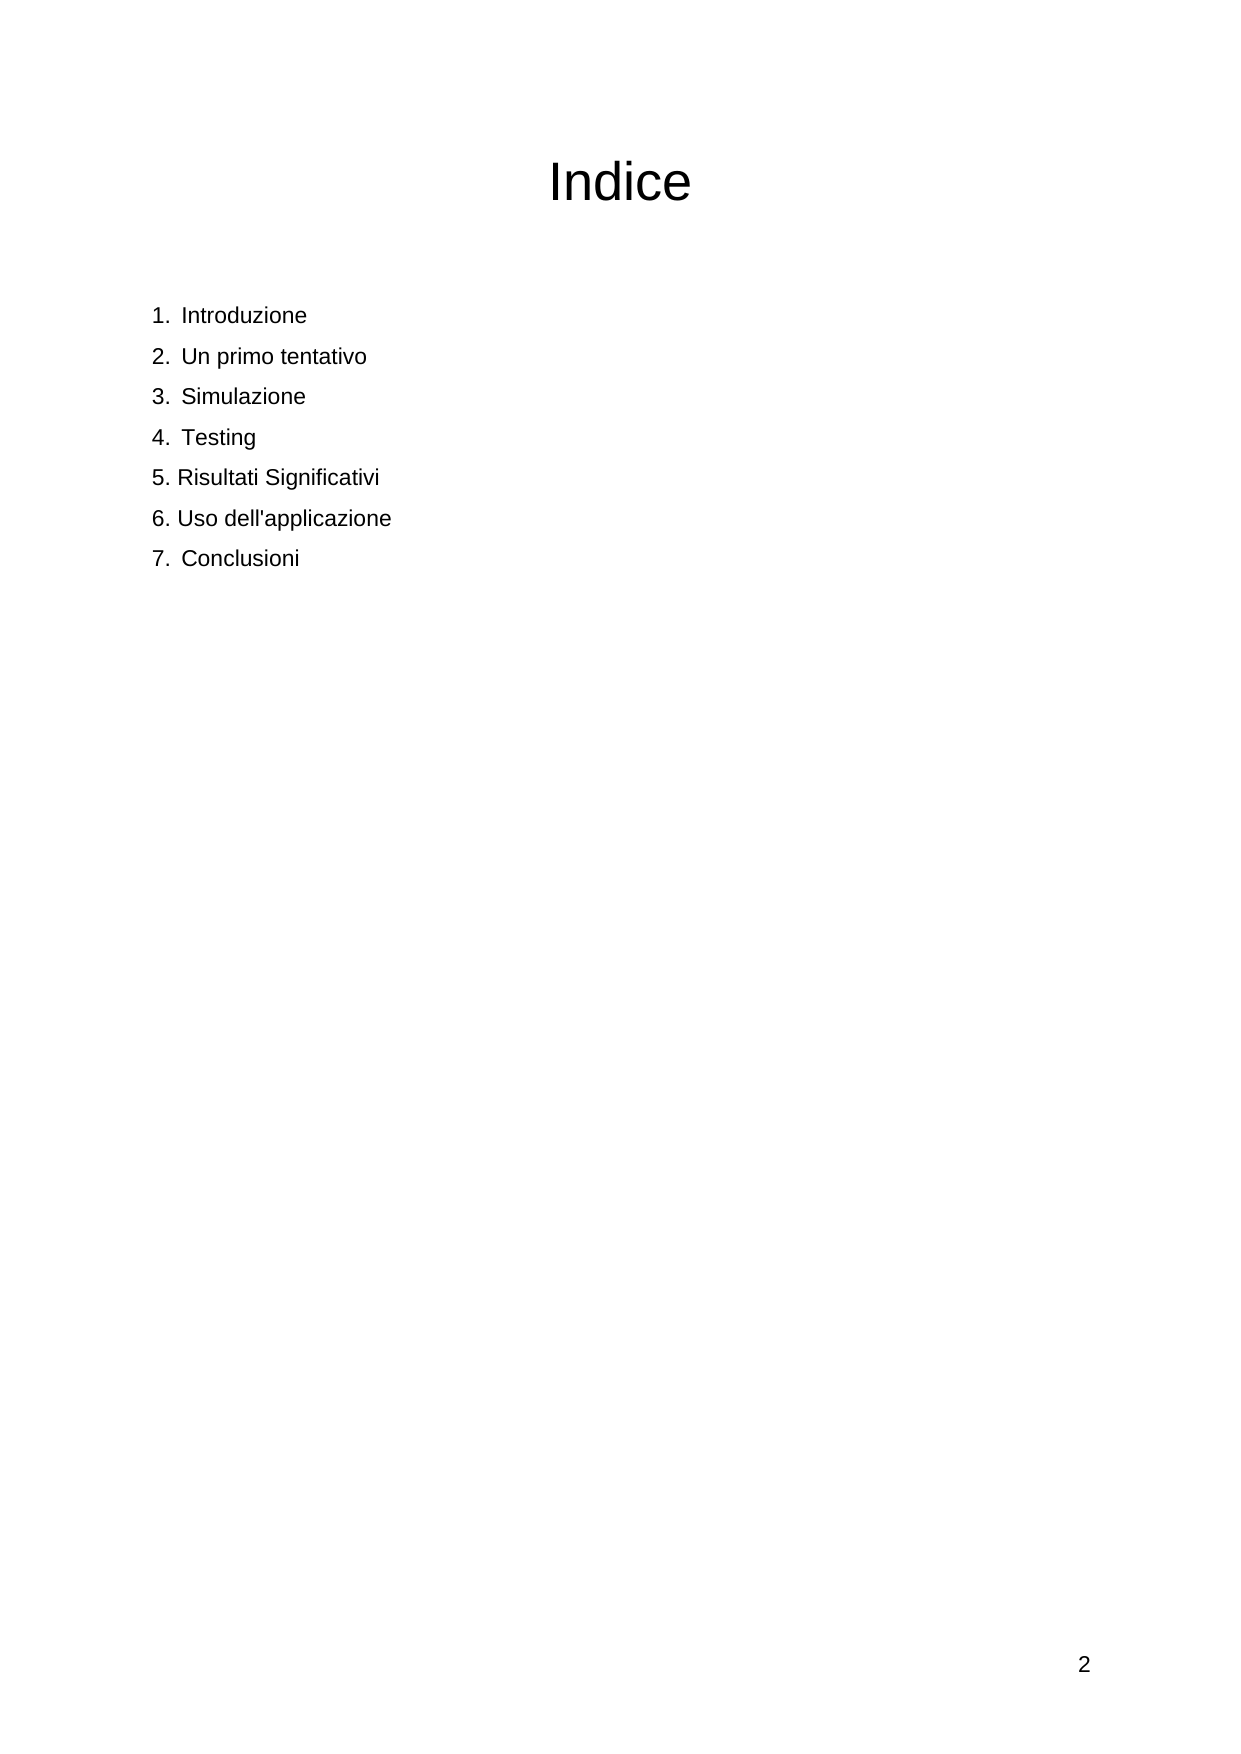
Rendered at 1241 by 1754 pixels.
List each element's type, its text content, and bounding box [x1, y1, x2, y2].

text Indice [150, 150, 1090, 212]
